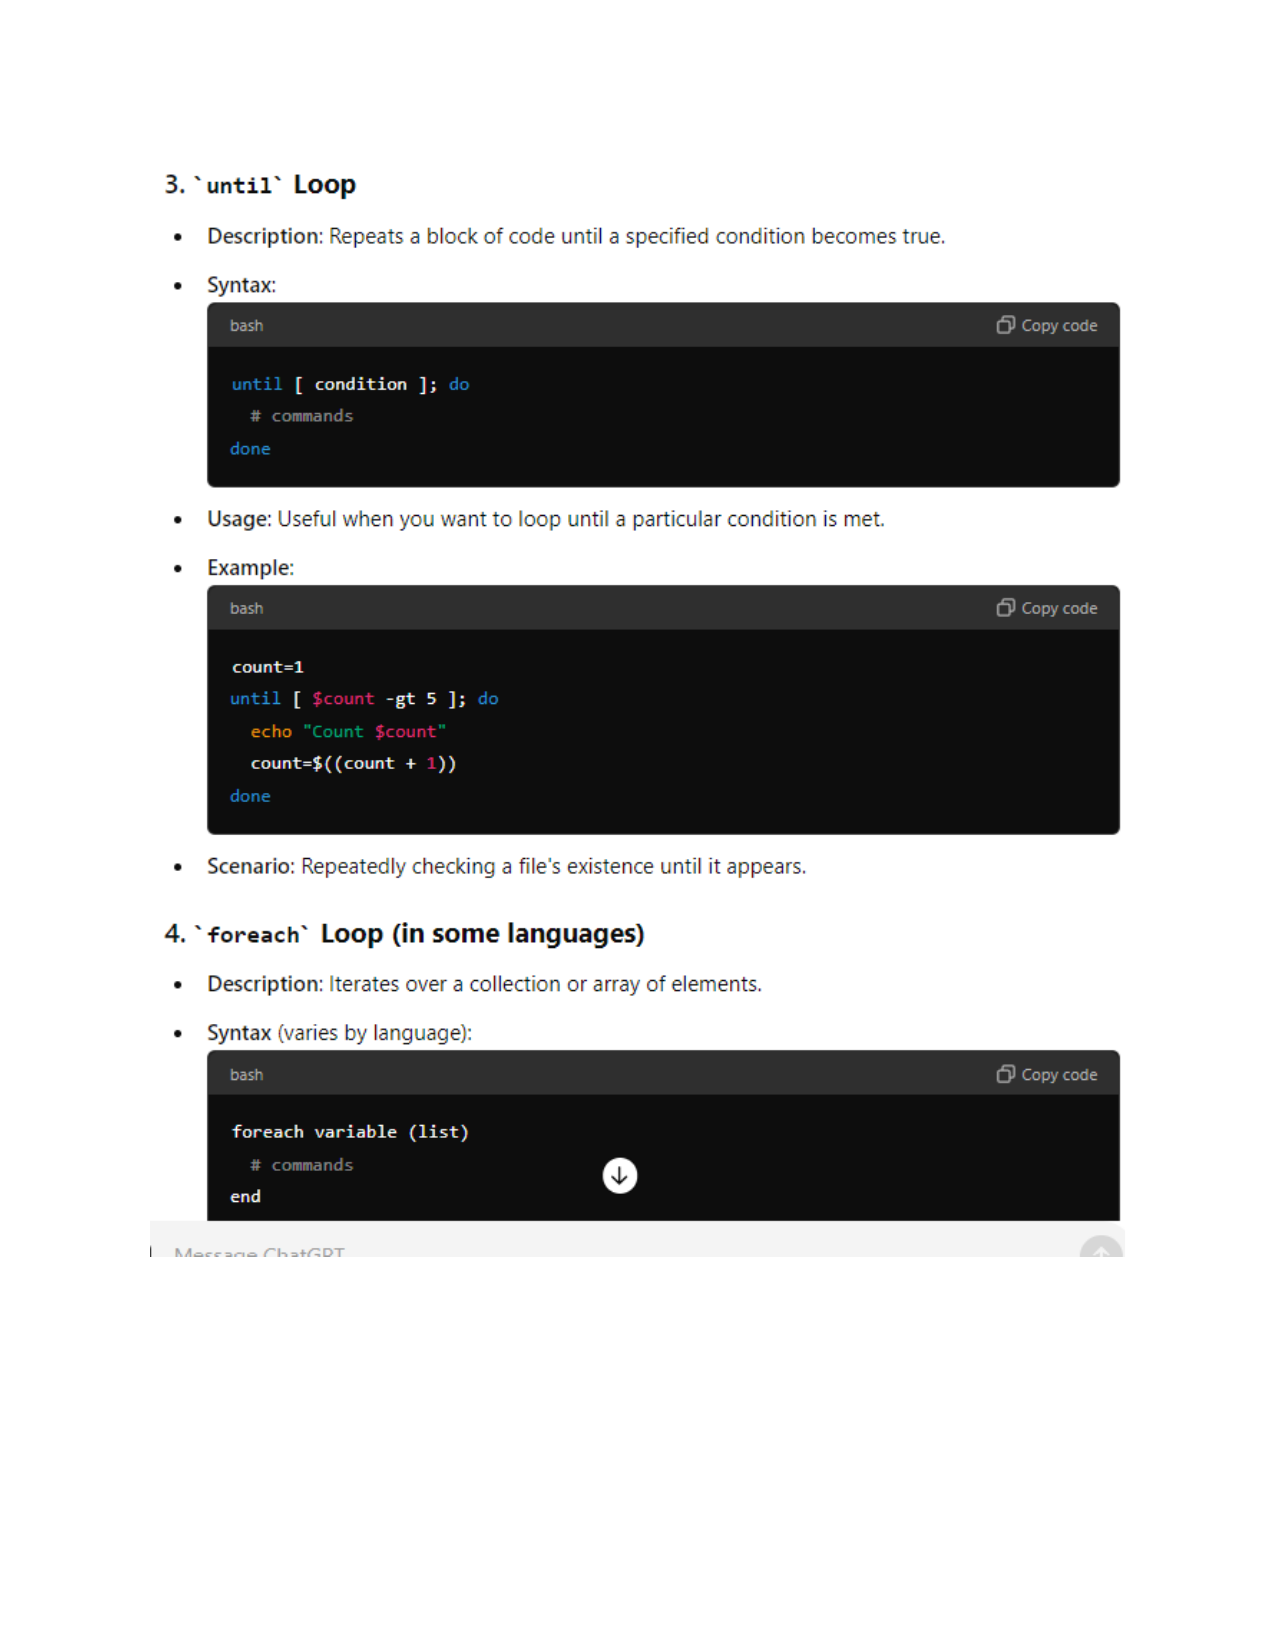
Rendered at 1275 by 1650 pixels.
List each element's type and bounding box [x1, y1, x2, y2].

picture [150, 150, 1125, 1257]
